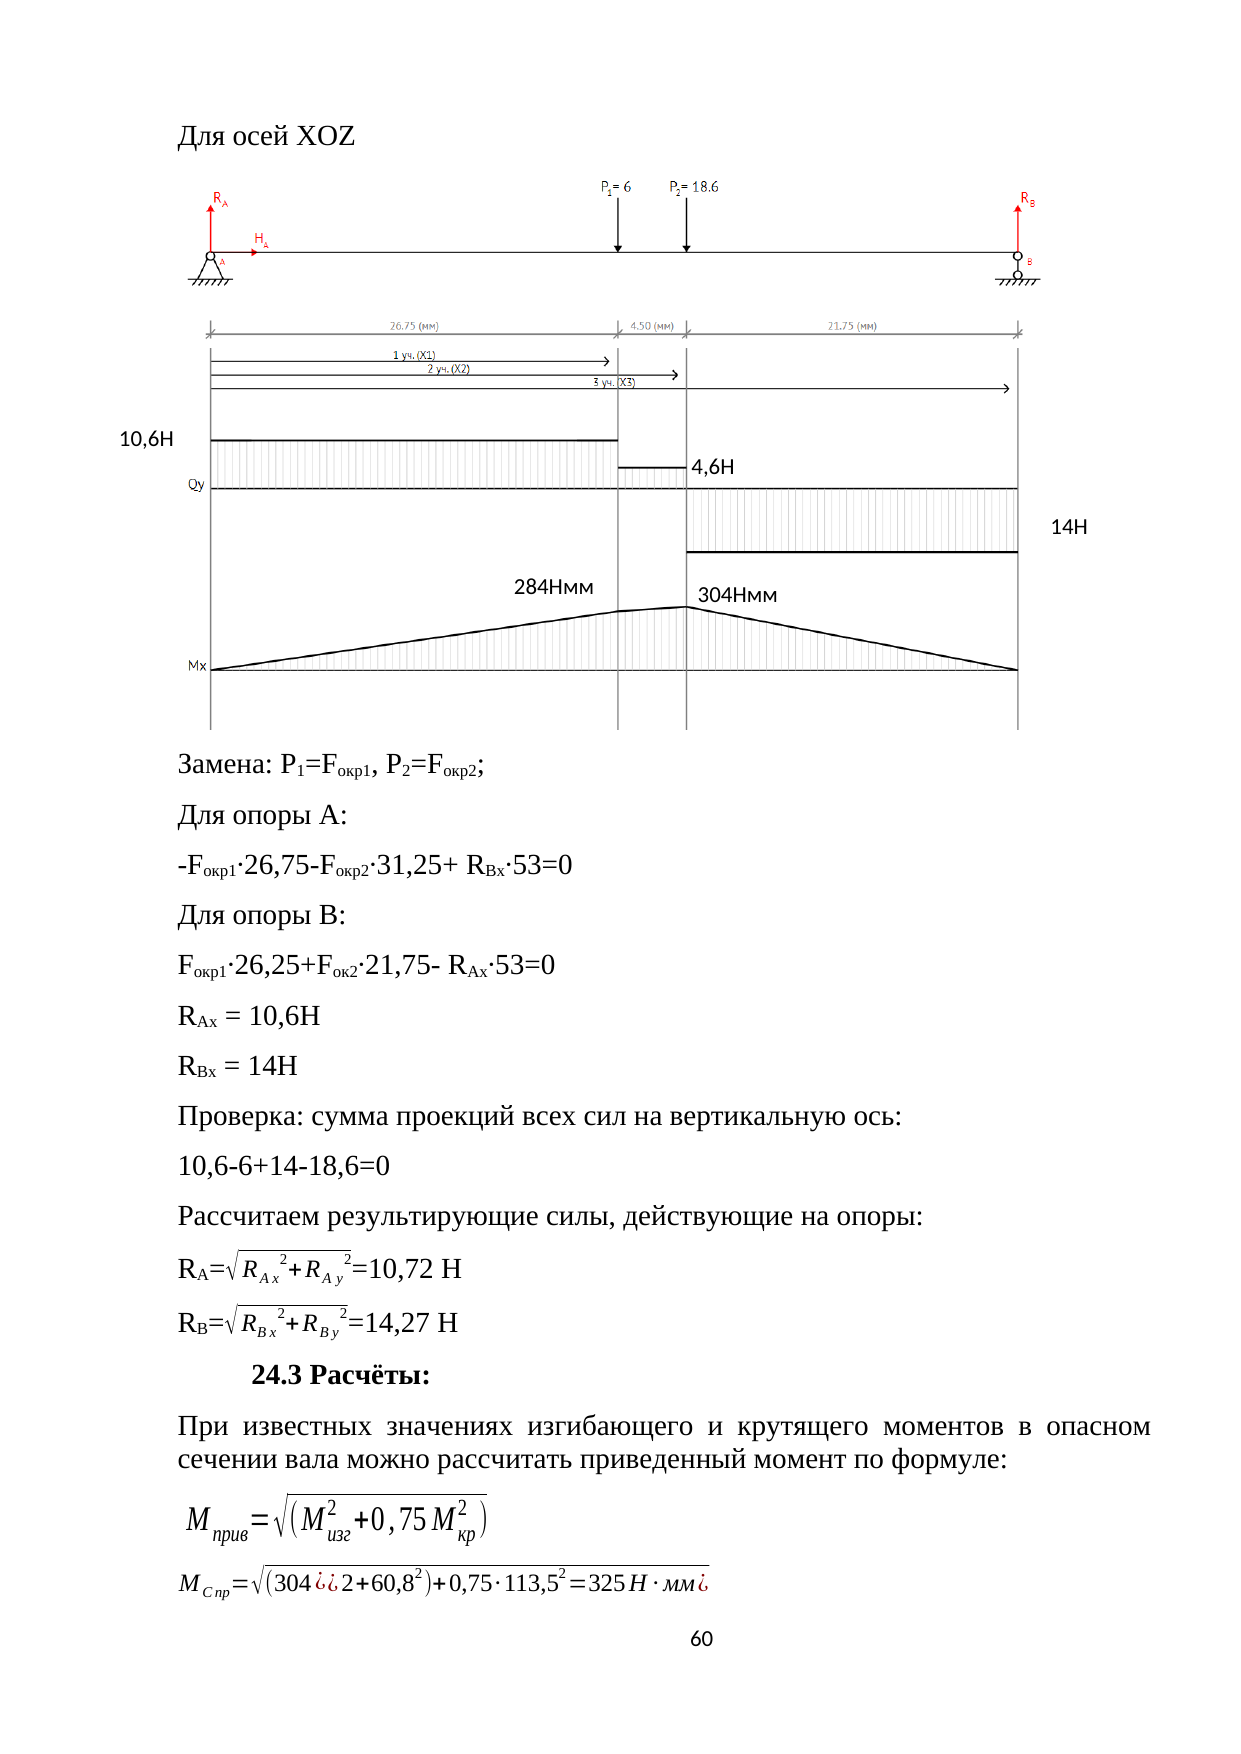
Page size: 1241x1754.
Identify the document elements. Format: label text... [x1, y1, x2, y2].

subtitle 24.3 Расчёты: [177, 1357, 1152, 1391]
picture [177, 168, 1070, 730]
text Рассчитаем результирующие силы, действующие на опоры: [177, 1198, 1152, 1232]
text 10,6-6+14-18,6=0 [177, 1148, 1152, 1182]
text Для опоры B: [177, 897, 1152, 931]
text Fокр1∙26,25+Fок2∙21,75- RAx∙53=0 [177, 947, 1152, 981]
text Для осей XOZ [177, 118, 1152, 152]
text Замена: P1=Fокр1, P2=Fокр2; [177, 747, 1152, 780]
text RBx = 14Н [177, 1048, 1152, 1081]
text RB==14,27 Н [177, 1303, 1152, 1341]
text Для опоры А: [177, 797, 1152, 830]
text Проверка: сумма проекций всех сил на вертикальную ось: [177, 1098, 1152, 1132]
text RAx = 10,6Н [177, 998, 1152, 1031]
text -Fокр1∙26,75-Fокр2∙31,25+ RBx∙53=0 [177, 847, 1152, 881]
text При известных значениях изгибающего и крутящего моментов в опасном сечении вала можно рассчитать приведенный момент по формуле: [177, 1408, 1152, 1475]
text RA==10,72 Н [177, 1249, 1152, 1286]
